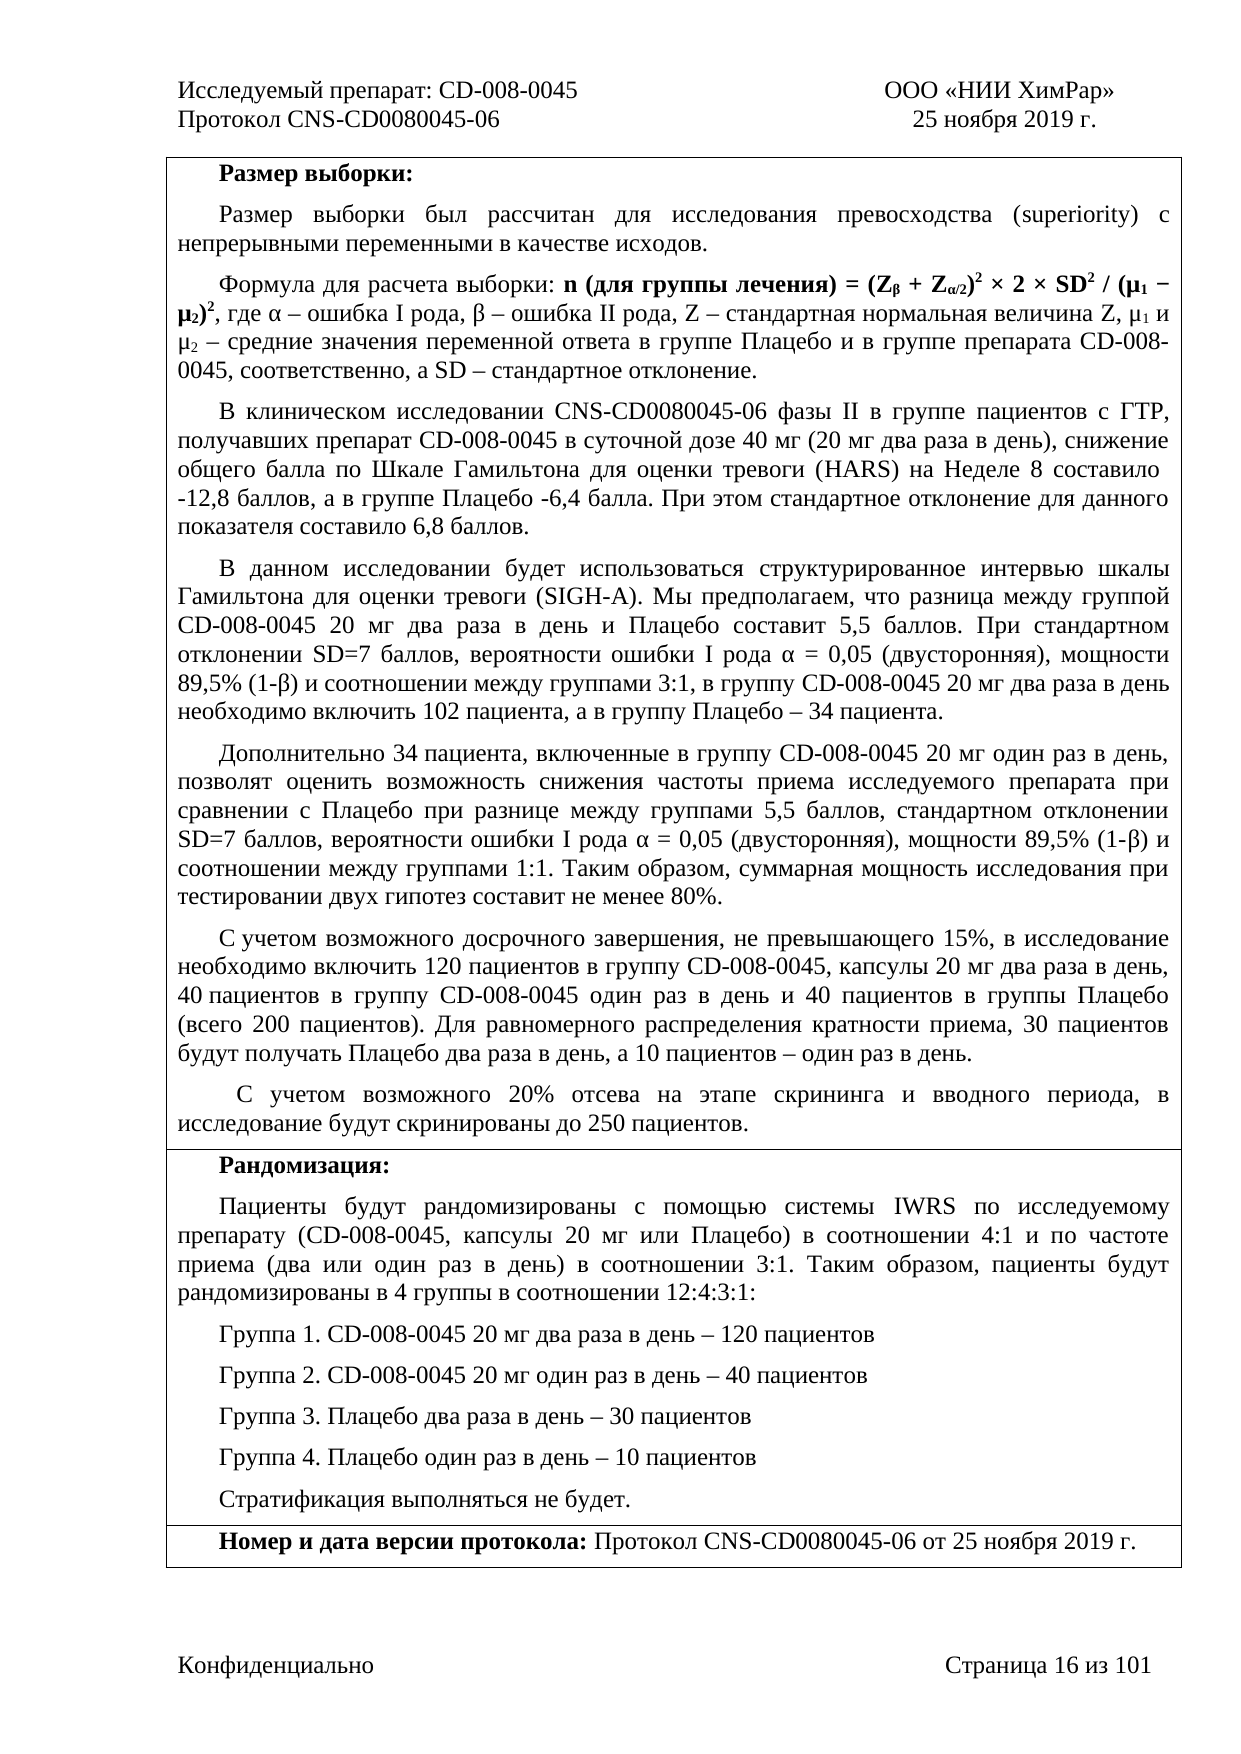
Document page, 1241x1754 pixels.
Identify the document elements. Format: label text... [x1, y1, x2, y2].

table_cell Размер выборки: Размер выборки был рассчитан для исследования превосходства (superiority) с непрерывными переменными в качестве исходов. Формула для расчета выборки: n (для группы лечения) = (Zβ + Zα/2)2 × 2 × SD2 / (μ1 − μ2)2, где α – ошибка I рода, β – ошибка II рода, Z – стандартная нормальная величина Z, μ1 и μ2 – средние значения переменной ответа в группе Плацебо и в группе препарата CD-008-0045, соответственно, а SD – стандартное отклонение. В клиническом исследовании CNS-CD0080045-06 фазы II в группе пациентов с ГТР, получавших препарат CD-008-0045 в суточной дозе 40 мг (20 мг два раза в день), снижение общего балла по Шкале Гамильтона для оценки тревоги (HARS) на Неделе 8 составило -12,8 баллов, а в группе Плацебо -6,4 балла. При этом стандартное отклонение для данного показателя составило 6,8 баллов. В данном исследовании будет использоваться структурированное интервью шкалы Гамильтона для оценки тревоги (SIGH-A). Мы предполагаем, что разница между группой CD-008-0045 20 мг два раза в день и Плацебо составит 5,5 баллов. При стандартном отклонении SD=7 баллов, вероятности ошибки I рода α = 0,05 (двусторонняя), мощности 89,5% (1-β) и соотношении между группами 3:1, в группу CD-008-0045 20 мг два раза в день необходимо включить 102 пациента, а в группу Плацебо – 34 пациента. Дополнительно 34 пациента, включенные в группу CD-008-0045 20 мг один раз в день, позволят оценить возможность снижения частоты приема исследуемого препарата при сравнении с Плацебо при разнице между группами 5,5 баллов, стандартном отклонении SD=7 баллов, вероятности ошибки I рода α = 0,05 (двусторонняя), мощности 89,5% (1-β) и соотношении между группами 1:1. Таким образом, суммарная мощность исследования при тестировании двух гипотез составит не менее 80%. С учетом возможного досрочного завершения, не превышающего 15%, в исследование необходимо включить 120 пациентов в группу CD-008-0045, капсулы 20 мг два раза в день, 40 пациентов в группу CD-008-0045 один раз в день и 40 пациентов в группы Плацебо (всего 200 пациентов). Для равномерного распределения кратности приема, 30 пациентов будут получать Плацебо два раза в день, а 10 пациентов – один раз в день. С учетом возможного 20% отсева на этапе скрининга и вводного периода, в исследование будут скринированы до 250 пациентов. [167, 158, 1181, 1149]
table_cell Номер и дата версии протокола: Протокол CNS-CD0080045-06 от 25 ноября 2019 г. [167, 1526, 1181, 1567]
table_cell Рандомизация: Пациенты будут рандомизированы с помощью системы IWRS по исследуемому препарату (CD-008-0045, капсулы 20 мг или Плацебо) в соотношении 4:1 и по частоте приема (два или один раз в день) в соотношении 3:1. Таким образом, пациенты будут рандомизированы в 4 группы в соотношении 12:4:3:1: Группа 1. CD-008-0045 20 мг два раза в день – 120 пациентов Группа 2. CD-008-0045 20 мг один раз в день – 40 пациентов Группа 3. Плацебо два раза в день – 30 пациентов Группа 4. Плацебо один раз в день – 10 пациентов Стратификация выполняться не будет. [167, 1150, 1181, 1525]
